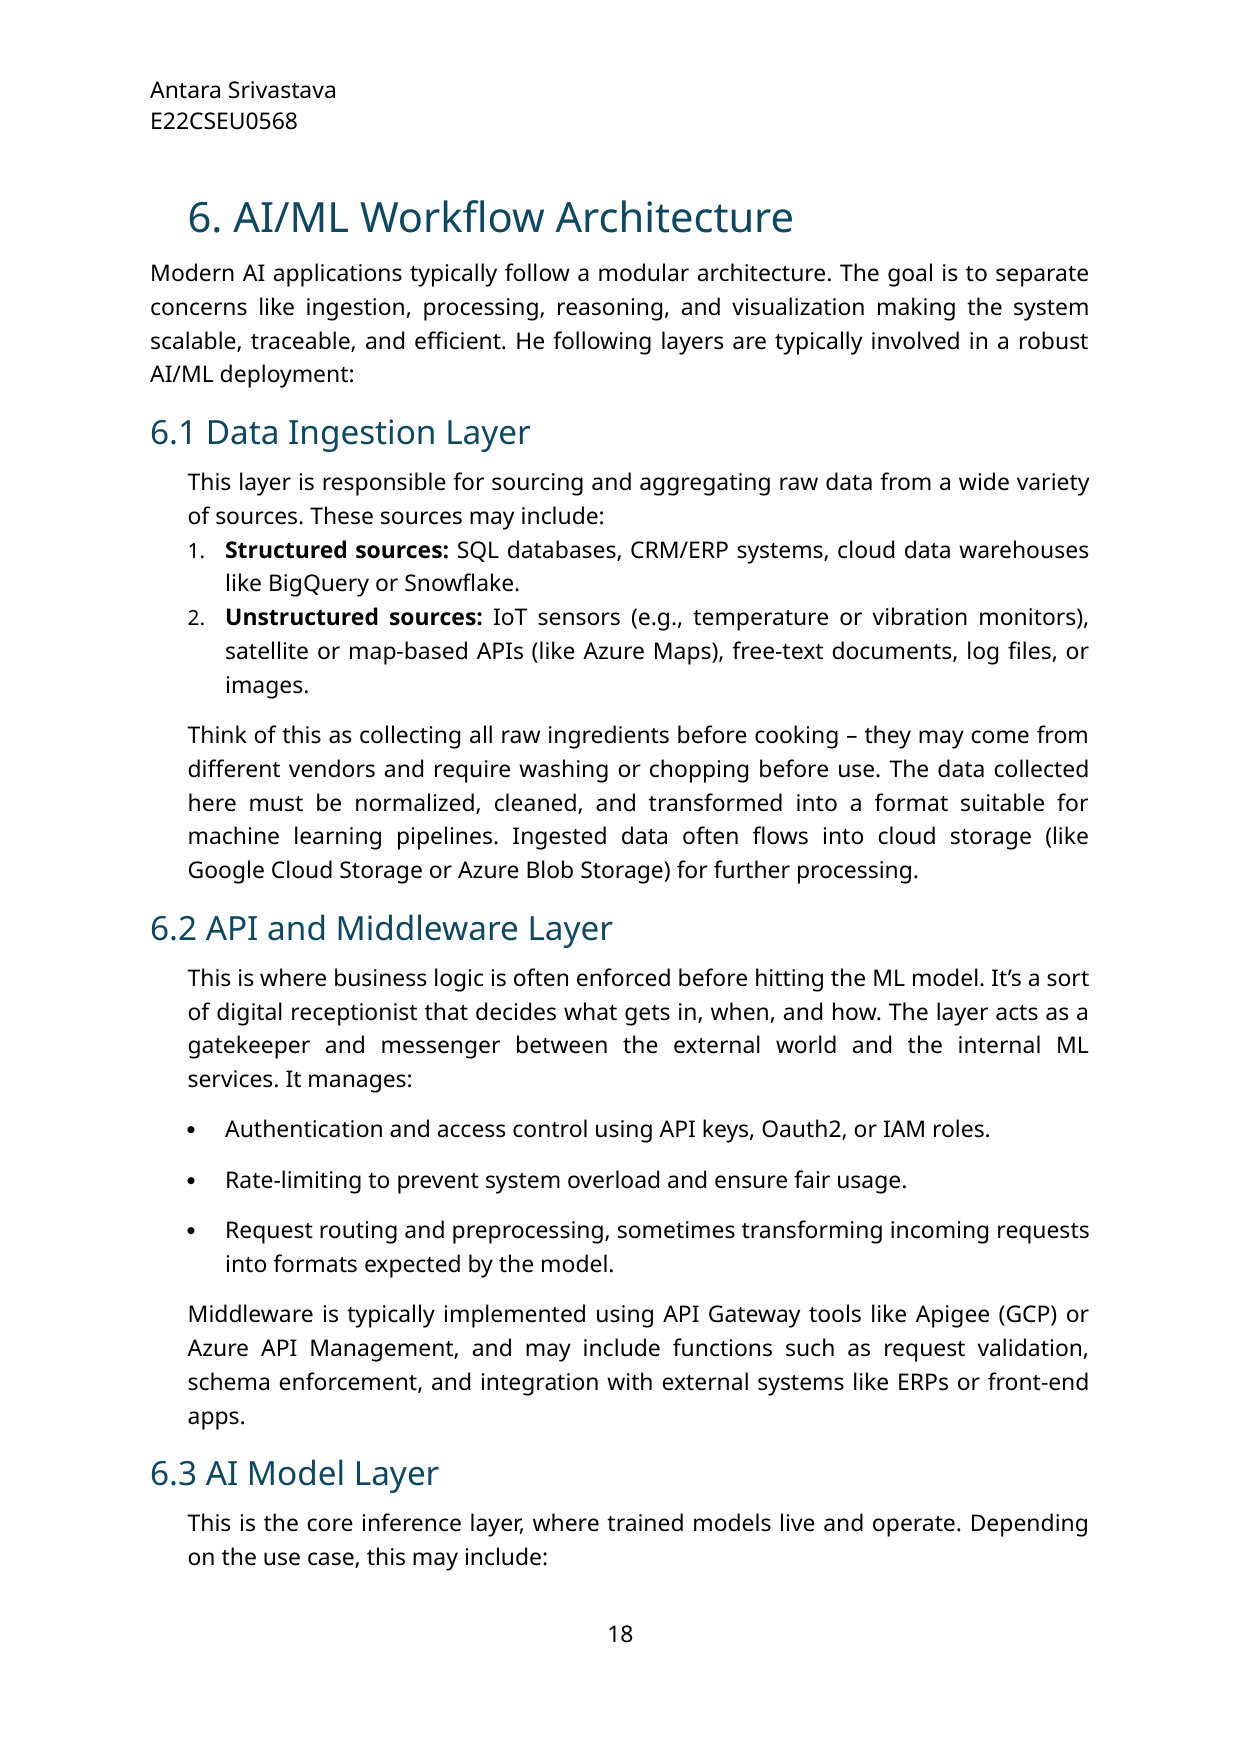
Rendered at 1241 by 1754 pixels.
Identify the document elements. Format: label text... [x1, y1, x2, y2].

list Rate-limiting to prevent system overload and ensure fair usage. [187, 1164, 1090, 1195]
subtitle 6.3 AI Model Layer [150, 1450, 1090, 1495]
text This is the core inference layer, where trained models live and operate. Depending on the use case, this may include: [187, 1507, 1090, 1572]
list Request routing and preprocessing, sometimes transforming incoming requests into formats expected by the model. [187, 1214, 1090, 1279]
subtitle 6.2 API and Middleware Layer [150, 904, 1090, 950]
text Modern AI applications typically follow a modular architecture. The goal is to separate concerns like ingestion, processing, reasoning, and visualization making the system scalable, traceable, and efficient. He following layers are typically involved in a robust AI/ML deployment: [150, 257, 1090, 389]
text This is where business logic is often enforced before hitting the ML model. It’s a sort of digital receptionist that decides what gets in, when, and how. The layer acts as a gatekeeper and messenger between the external world and the internal ML services. It manages: [187, 962, 1090, 1094]
text Think of this as collecting all raw ingredients before cooking – they may come from different vendors and require washing or chopping before use. The data collected here must be normalized, cleaned, and transformed into a format suitable for machine learning pipelines. Ingested data often flows into cloud storage (like Google Cloud Storage or Azure Blob Storage) for further processing. [187, 719, 1090, 885]
list Structured sources: SQL databases, CRM/ERP systems, cloud data warehouses like BigQuery or Snowflake. [187, 533, 1090, 598]
text Middleware is typically implemented using API Gateway tools like Apigee (GCP) or Azure API Management, and may include functions such as request validation, schema enforcement, and integration with external systems like ERPs or front-end apps. [187, 1298, 1090, 1431]
list This layer is responsible for sourcing and aggregating raw data from a wide variety of sources. These sources may include: [187, 466, 1090, 531]
list Unstructured sources: IoT sensors (e.g., temperature or vibration monitors), satellite or map-based APIs (like Azure Maps), free-text documents, log files, or images. [187, 601, 1090, 700]
subtitle 6.1 Data Ingestion Layer [150, 409, 1090, 454]
list Authentication and access control using API keys, Oauth2, or IAM roles. [187, 1113, 1090, 1144]
subtitle 6. AI/ML Workflow Architecture [150, 187, 1090, 244]
